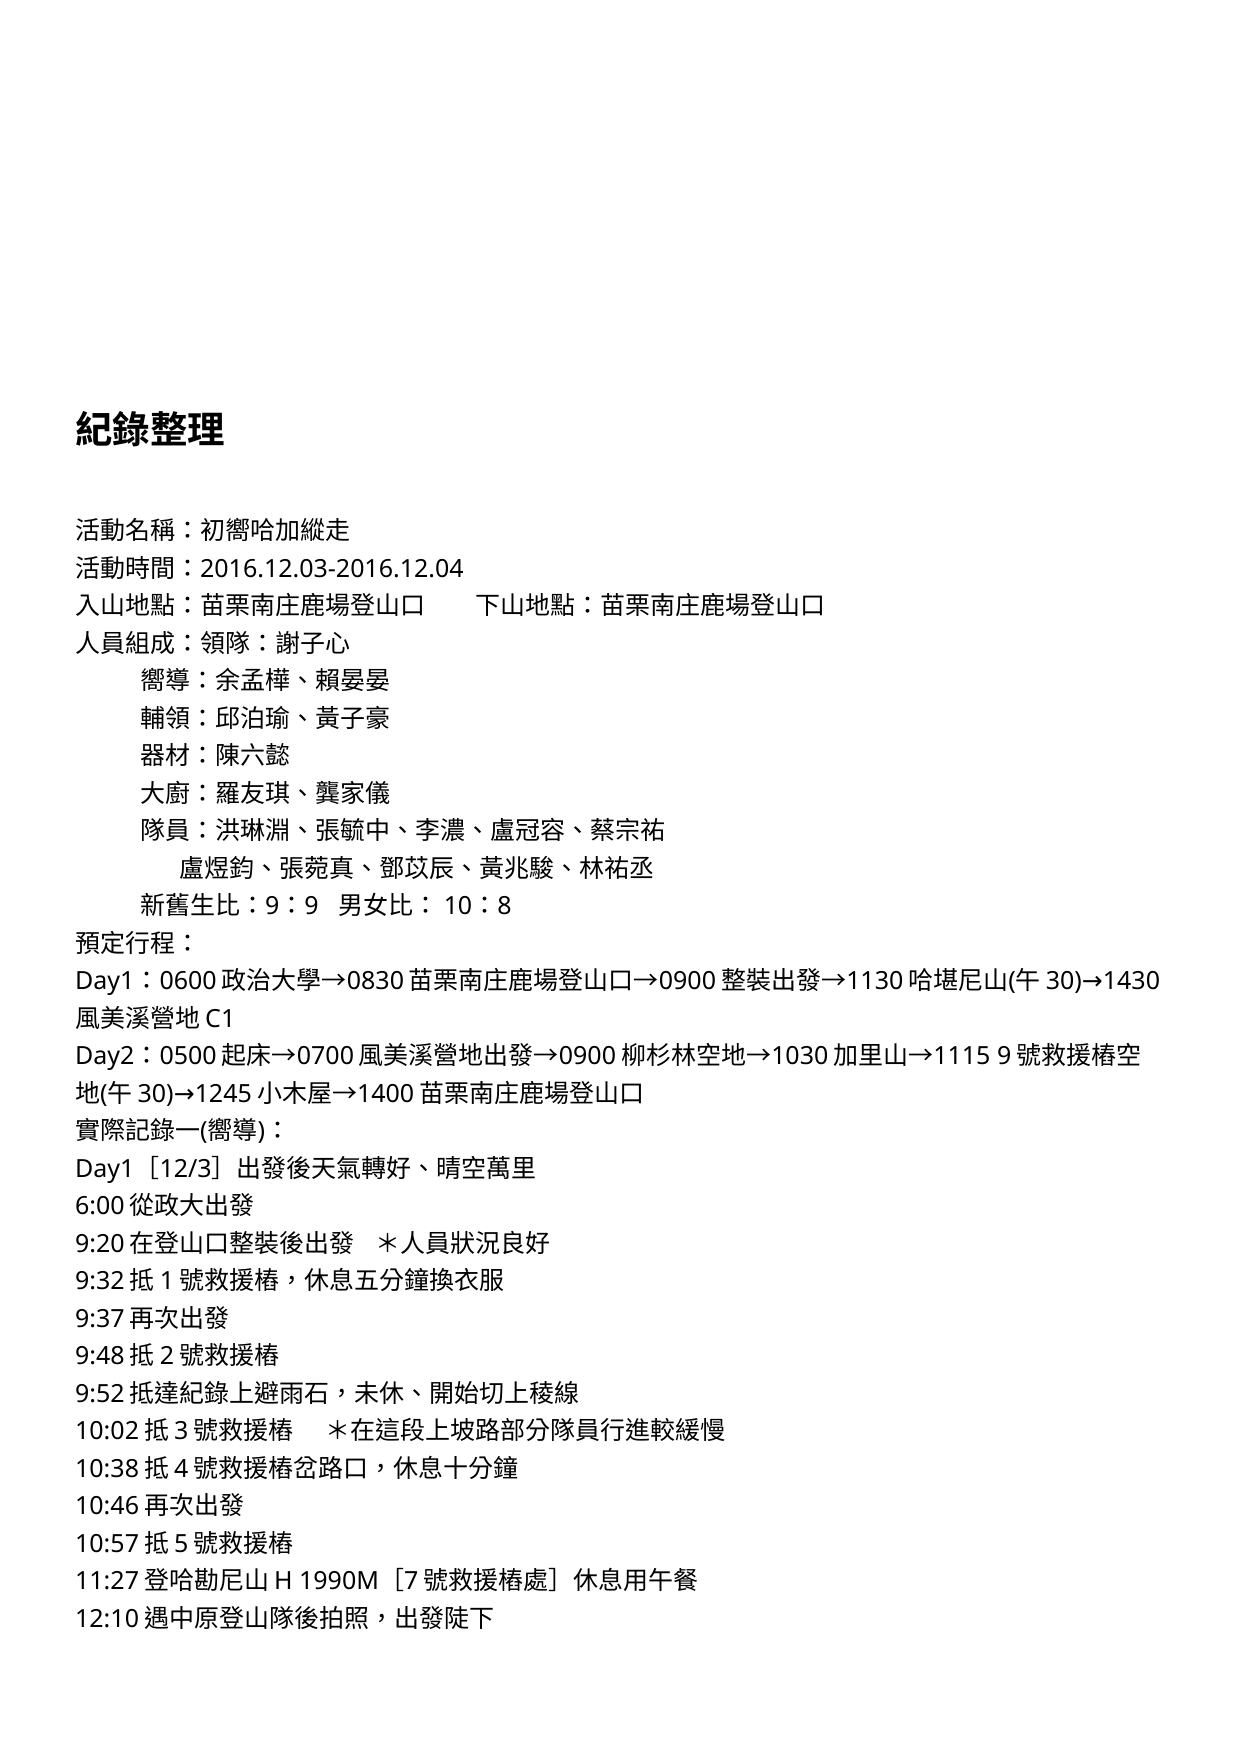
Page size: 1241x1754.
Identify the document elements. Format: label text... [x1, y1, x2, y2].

text 12:10遇中原登山隊後拍照，出發陡下 [75, 1598, 1165, 1635]
text Day1［12/3］出發後天氣轉好、晴空萬里 [75, 1148, 1165, 1185]
text 9:37再次出發 [75, 1298, 1165, 1335]
text 新舊生比：9：9 男女比： 10：8 預定行程： Day1：0600政治大學→0830苗栗南庄鹿場登山口→0900整裝出發→1130哈堪尼山(午30)→1430風美溪營地C1 Day2：0500起床→0700風美溪營地出發→0900柳杉林空地→1030加里山→1115 9號救援樁空地(午30)→1245小木屋→1400苗栗南庄鹿場登山口 實際記錄一(嚮導)： [75, 885, 1165, 1148]
text 輔領：邱泊瑜、黃子豪 [75, 698, 1165, 735]
text 活動名稱：初嚮哈加縱走 活動時間：2016.12.03-2016.12.04 [75, 510, 1165, 585]
text 6:00從政大出發 [75, 1185, 1165, 1223]
text 盧煜鈞、張菀真、鄧苡辰、黃兆駿、林祐丞 [75, 848, 1165, 885]
text 大廚：羅友琪、龔家儀 隊員：洪琳淵、張毓中、李濃、盧冠容、蔡宗祐 [75, 773, 1165, 848]
text 9:20在登山口整裝後出發 ＊人員狀況良好 [75, 1223, 1165, 1260]
text 9:48抵2號救援樁 [75, 1335, 1165, 1373]
text 器材：陳六懿 [75, 735, 1165, 773]
text 10:02抵3號救援樁 ＊在這段上坡路部分隊員行進較緩慢 [75, 1410, 1165, 1448]
text 10:57抵5號救援樁 [75, 1523, 1165, 1560]
text 9:32抵1號救援樁，休息五分鐘換衣服 [75, 1260, 1165, 1298]
text 紀錄整理 [75, 389, 1165, 464]
text 9:52抵達紀錄上避雨石，未休、開始切上稜線 [75, 1373, 1165, 1410]
text 嚮導：余孟樺、賴晏晏 [75, 660, 1165, 698]
text 10:38抵4號救援樁岔路口，休息十分鐘 [75, 1448, 1165, 1485]
text 10:46再次出發 [75, 1485, 1165, 1523]
text 入山地點：苗栗南庄鹿場登山口 下山地點：苗栗南庄鹿場登山口 人員組成：領隊：謝子心 [75, 585, 1165, 660]
text 11:27登哈勘尼山H 1990M［7號救援樁處］休息用午餐 [75, 1560, 1165, 1598]
